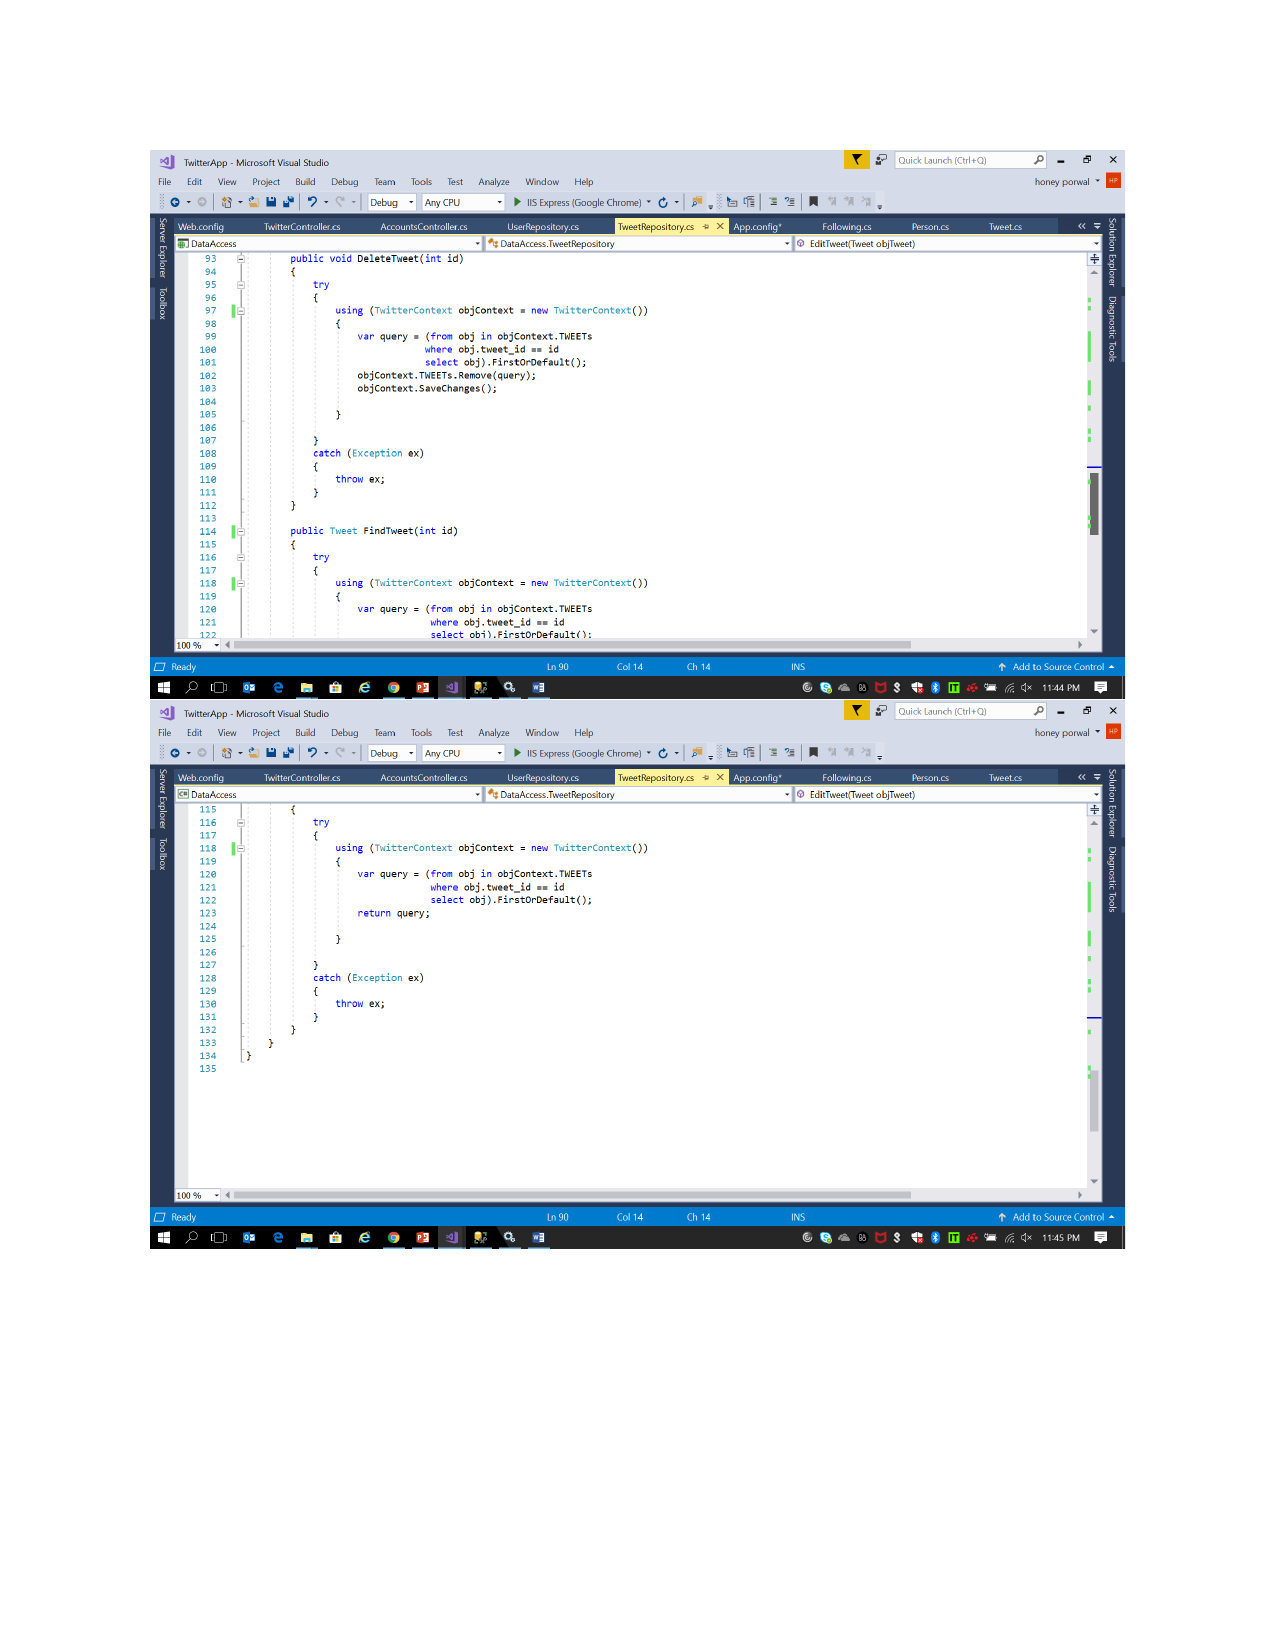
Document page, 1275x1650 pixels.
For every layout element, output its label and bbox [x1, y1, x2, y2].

picture [150, 700, 1125, 1249]
picture [150, 150, 1125, 699]
